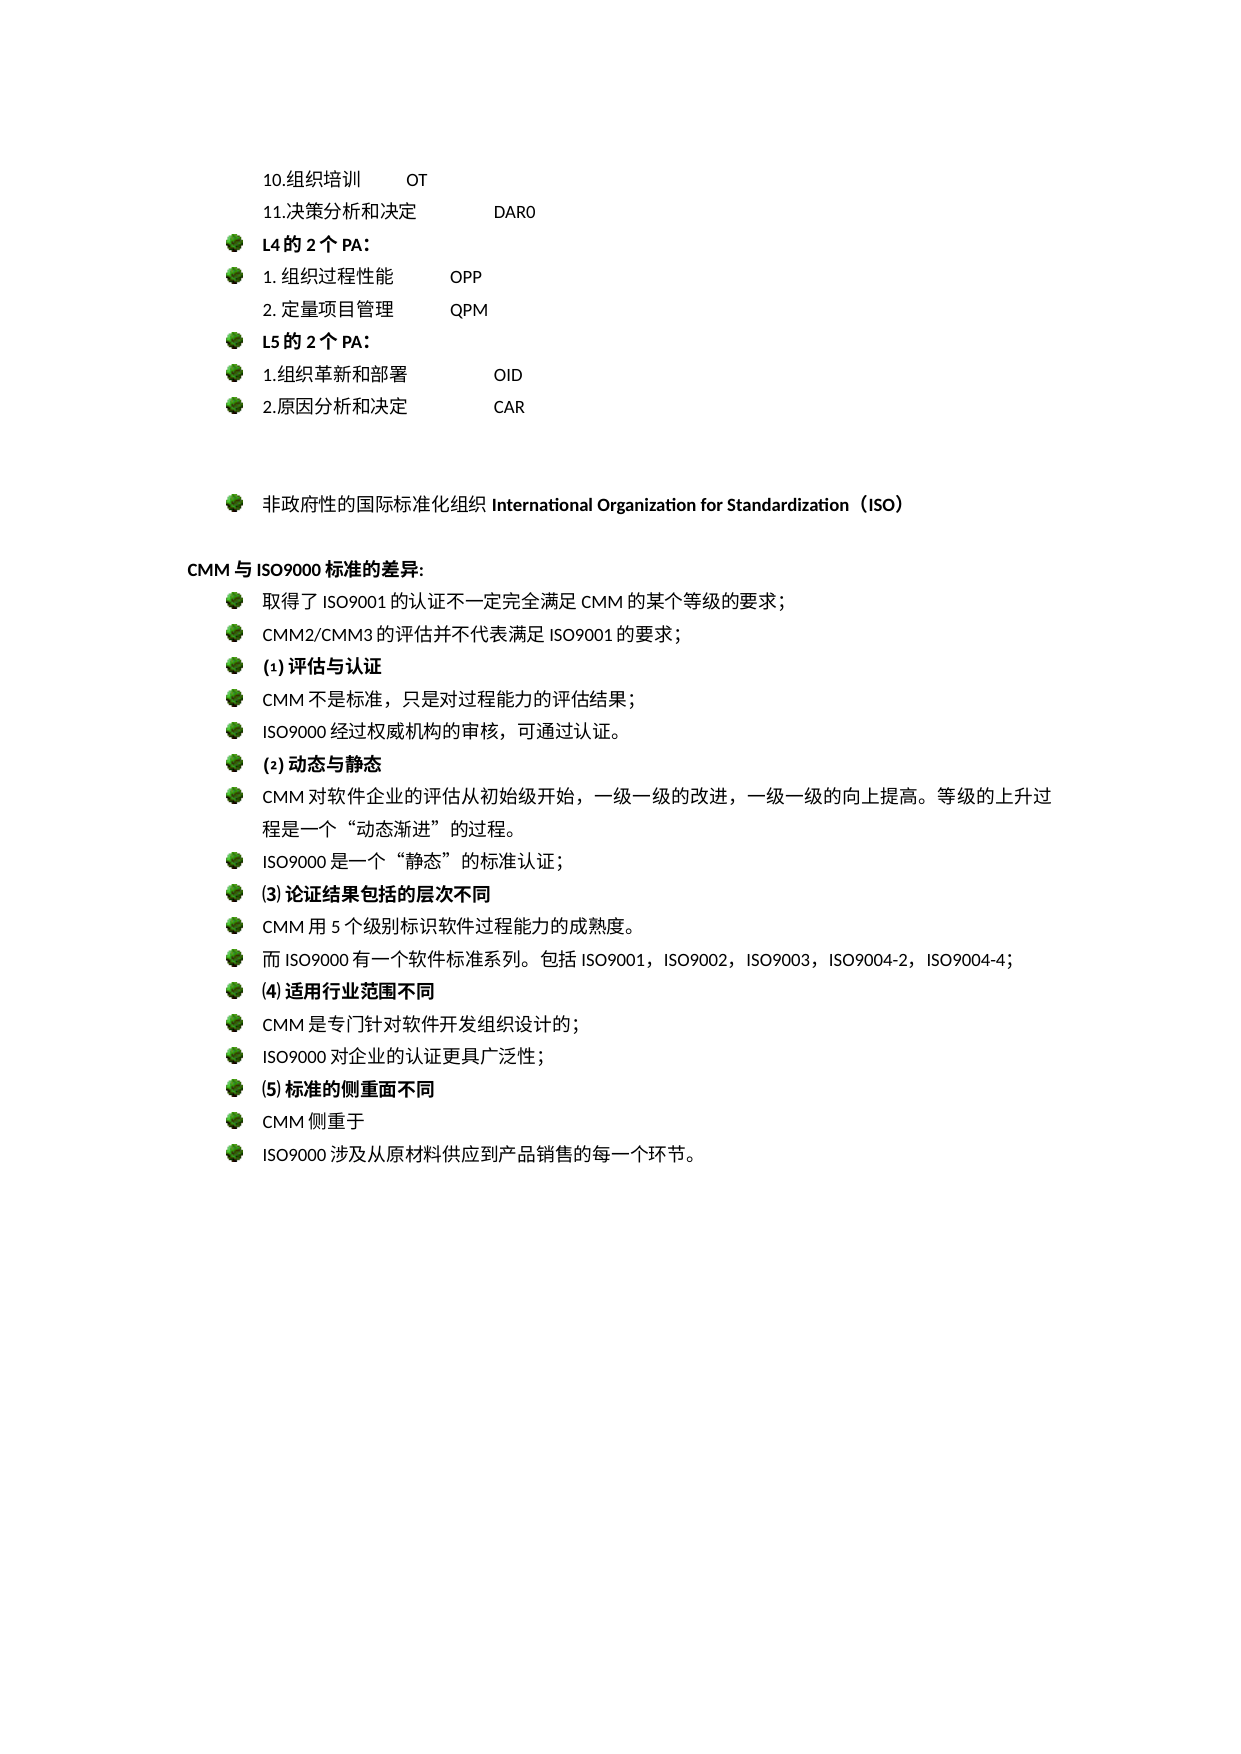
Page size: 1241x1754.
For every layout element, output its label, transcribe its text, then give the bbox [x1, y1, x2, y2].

list ISO9000对企业的认证更具广泛性； [225, 1039, 1053, 1072]
picture [226, 1144, 243, 1162]
list 2.原因分析和决定 CAR [225, 389, 1053, 422]
list 1.组织革新和部署 OID [225, 357, 1053, 389]
picture [226, 592, 243, 609]
picture [226, 884, 243, 902]
picture [226, 364, 243, 382]
picture [226, 1112, 243, 1129]
picture [226, 267, 243, 284]
picture [226, 982, 243, 999]
picture [226, 1047, 243, 1064]
list 而ISO9000有一个软件标准系列。包括ISO9001，ISO9002，ISO9003，ISO9004-2，ISO9004-4； [225, 942, 1053, 974]
picture [226, 852, 243, 869]
list ⑷适用行业范围不同 [225, 974, 1053, 1007]
picture [226, 917, 243, 934]
list ⑴评估与认证 [225, 649, 1053, 682]
list L4的2个PA： [225, 227, 1053, 259]
picture [226, 234, 243, 252]
picture [226, 754, 243, 772]
list L5的2个PA： [225, 324, 1053, 357]
list CMM是专门针对软件开发组织设计的； [225, 1007, 1053, 1039]
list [225, 162, 1053, 227]
picture [226, 624, 243, 642]
picture [226, 1079, 243, 1097]
list ⑶论证结果包括的层次不同 [225, 877, 1053, 909]
list 1. 组织过程性能 OPP 2. 定量项目管理 QPM [225, 259, 1053, 324]
list 非政府性的国际标准化组织 International Organization for Standardization（ISO） [225, 487, 1053, 519]
picture [226, 657, 243, 674]
picture [226, 1014, 243, 1032]
picture [226, 787, 243, 804]
picture [226, 397, 243, 414]
text CMM与ISO9000标准的差异: [187, 552, 1053, 584]
list CMM侧重于 [225, 1104, 1053, 1137]
picture [226, 689, 243, 707]
picture [226, 332, 243, 349]
list CMM2/CMM3的评估并不代表满足ISO9001的要求； [225, 617, 1053, 649]
picture [226, 949, 243, 967]
list ISO9000经过权威机构的审核，可通过认证。 [225, 714, 1053, 747]
list ⑸标准的侧重面不同 [225, 1072, 1053, 1104]
list ISO9000是一个“静态”的标准认证； [225, 844, 1053, 877]
list ISO9000涉及从原材料供应到产品销售的每一个环节。 [225, 1137, 1053, 1169]
list CMM不是标准，只是对过程能力的评估结果； [225, 682, 1053, 714]
picture [226, 722, 243, 739]
list CMM用5个级别标识软件过程能力的成熟度。 [225, 909, 1053, 942]
list CMM对软件企业的评估从初始级开始，一级一级的改进，一级一级的向上提高。等级的上升过程是一个“动态渐进”的过程。 [225, 779, 1053, 844]
picture [226, 494, 243, 512]
list ⑵动态与静态 [225, 747, 1053, 779]
list 取得了ISO9001的认证不一定完全满足CMM的某个等级的要求； [225, 584, 1053, 617]
